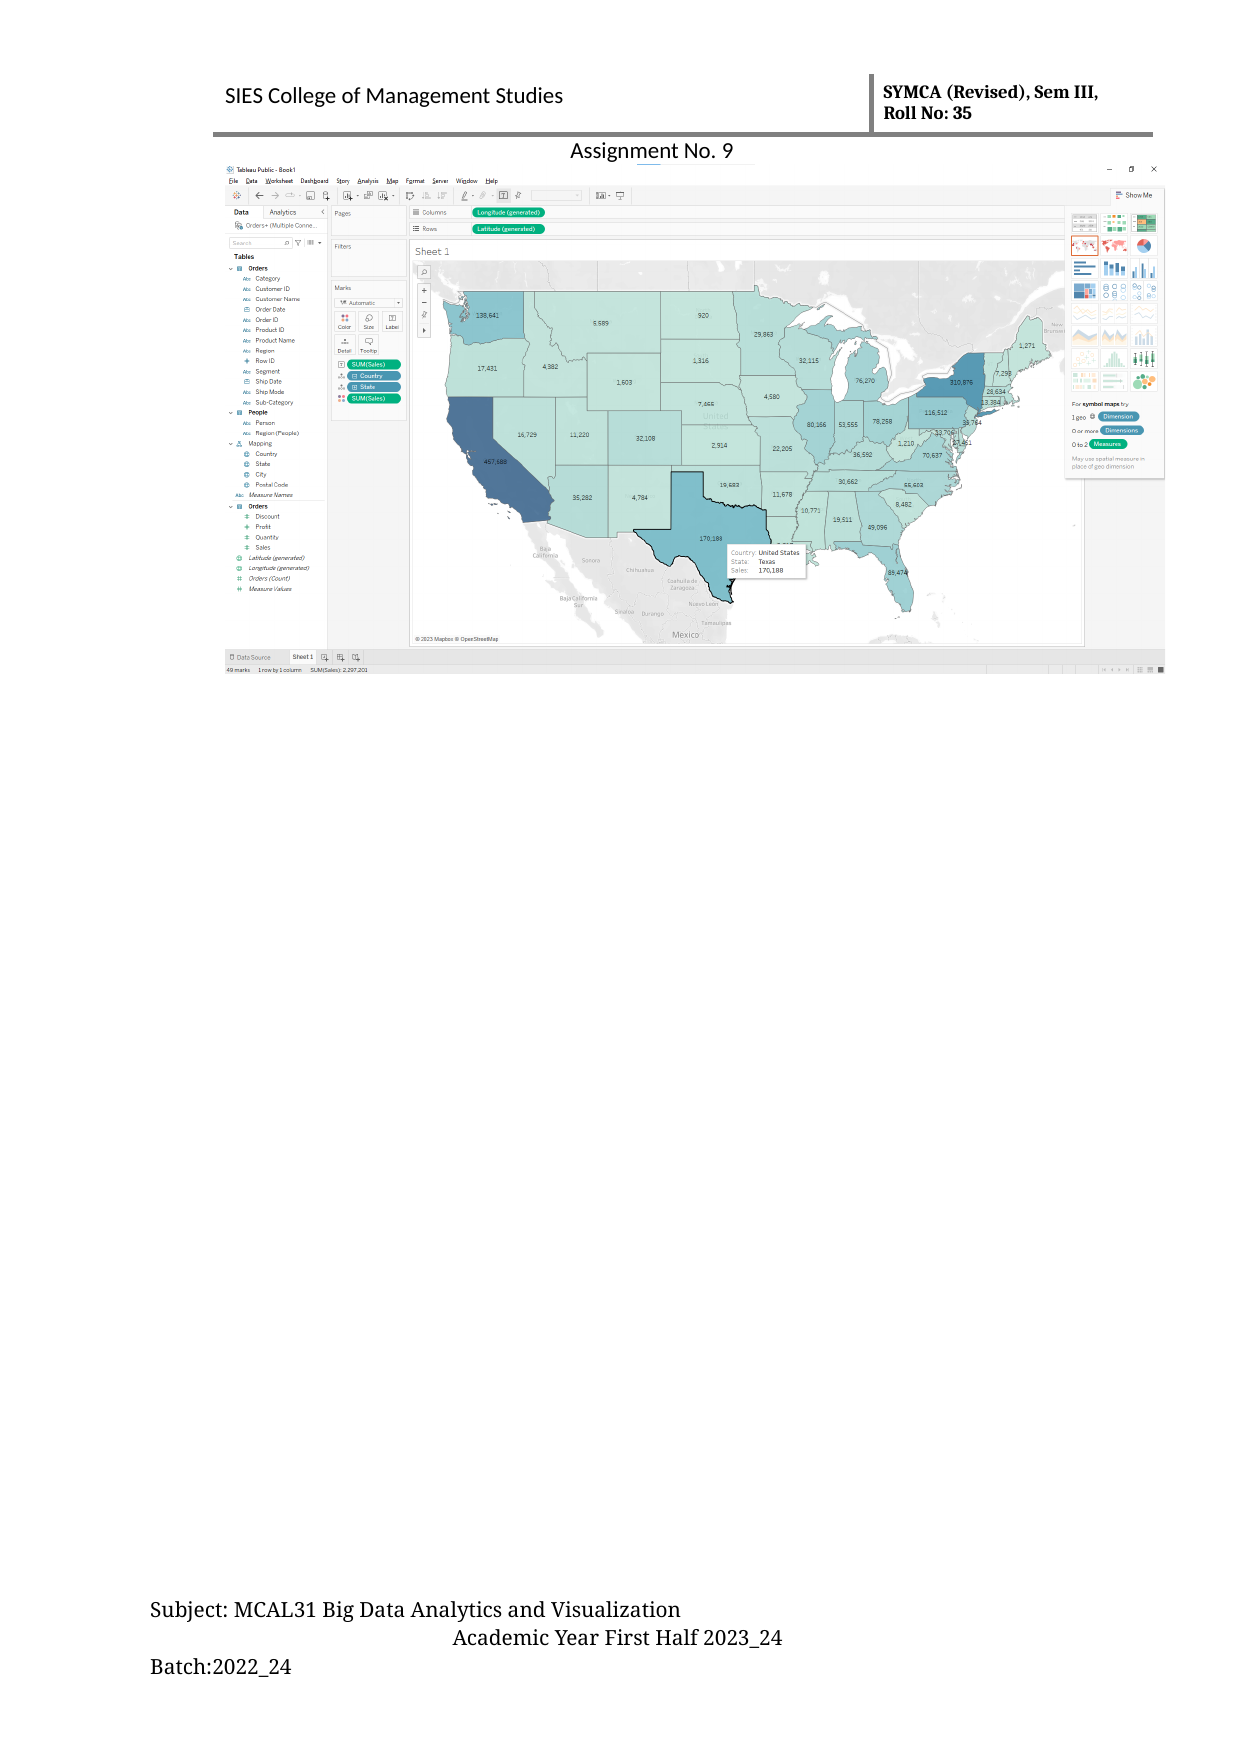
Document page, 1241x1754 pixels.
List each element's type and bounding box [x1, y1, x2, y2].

picture [225, 164, 1166, 674]
